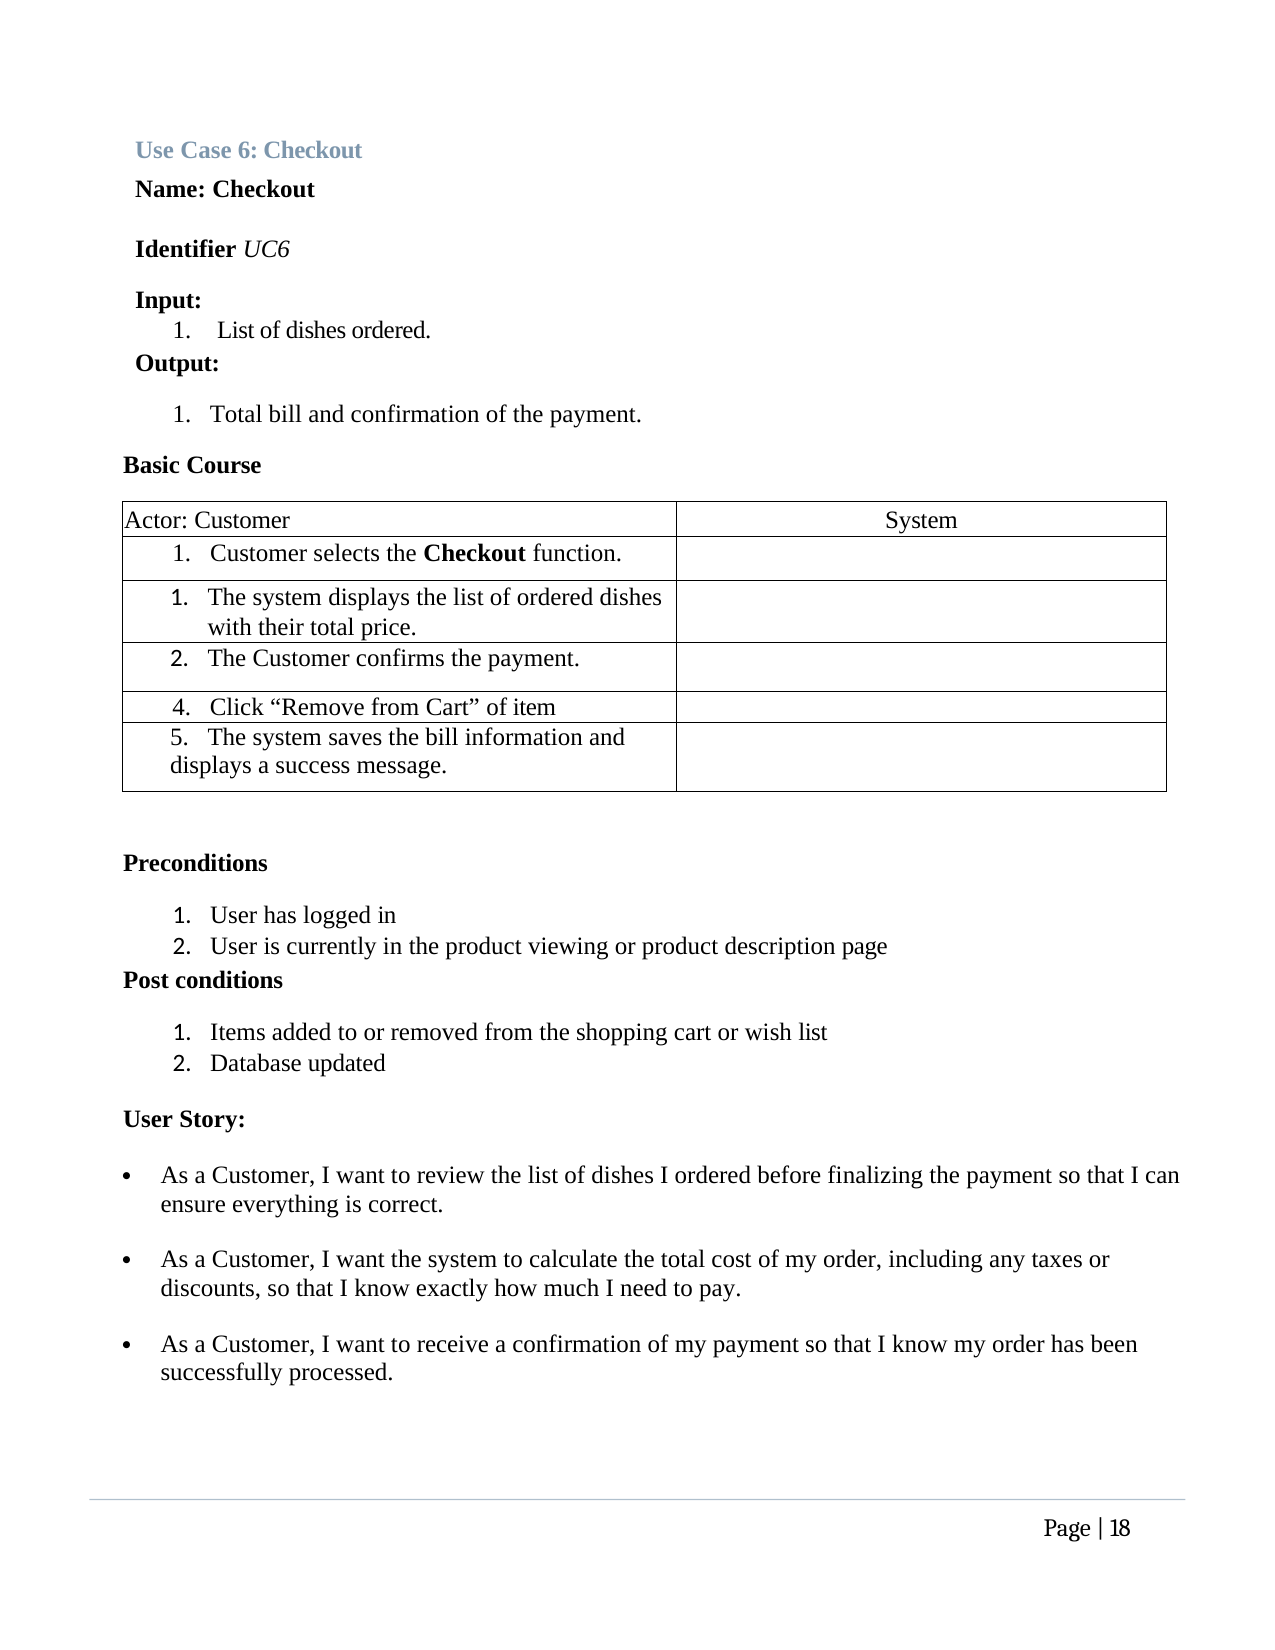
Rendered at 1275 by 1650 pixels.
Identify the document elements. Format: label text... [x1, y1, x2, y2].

list As a Customer, I want to receive a confirmation of my payment so that I know my order has been successfully processed. [123, 1329, 1198, 1386]
text Input: [135, 284, 1198, 314]
text Basic Course [48, 451, 1198, 479]
table_header Actor: Customer [123, 502, 676, 536]
table_header System [677, 502, 1166, 536]
text 1. Total bill and confirmation of the payment. [172, 399, 1198, 428]
table_cell The system displays the list of ordered dishes with their total price. [123, 581, 676, 642]
table_cell [677, 537, 1166, 580]
list Database updated [172, 1047, 1198, 1077]
text Output: [135, 348, 1198, 376]
text Preconditions [123, 848, 1198, 877]
text 1. List of dishes ordered. [172, 315, 1198, 344]
list Items added to or removed from the shopping cart or wish list [172, 1016, 1198, 1047]
list As a Customer, I want the system to calculate the total cost of my order, including any taxes or discounts, so that I know exactly how much I need to pay. [123, 1244, 1198, 1302]
list User is currently in the product viewing or product description page [172, 930, 1198, 961]
text Post conditions [123, 965, 1198, 993]
table_cell [677, 581, 1166, 642]
text Use Case 6: Checkout [135, 135, 1198, 164]
table_cell The Customer confirms the payment. [123, 643, 676, 691]
text Name: Checkout [135, 174, 915, 202]
table_cell [677, 692, 1166, 722]
list As a Customer, I want to review the list of dishes I ordered before finalizing the payment so that I can ensure everything is correct. [123, 1160, 1198, 1217]
table_cell 5. The system saves the bill information and displays a success message. [123, 723, 676, 791]
table_cell [677, 723, 1166, 791]
table_cell [677, 643, 1166, 691]
table_cell 1. Customer selects the Checkout function. [123, 537, 676, 580]
text User Story: [123, 1104, 1198, 1133]
list User has logged in [172, 900, 1198, 930]
table_cell 4. Click “Remove from Cart” of item [123, 692, 676, 722]
text Identifier UC6 [135, 234, 915, 263]
